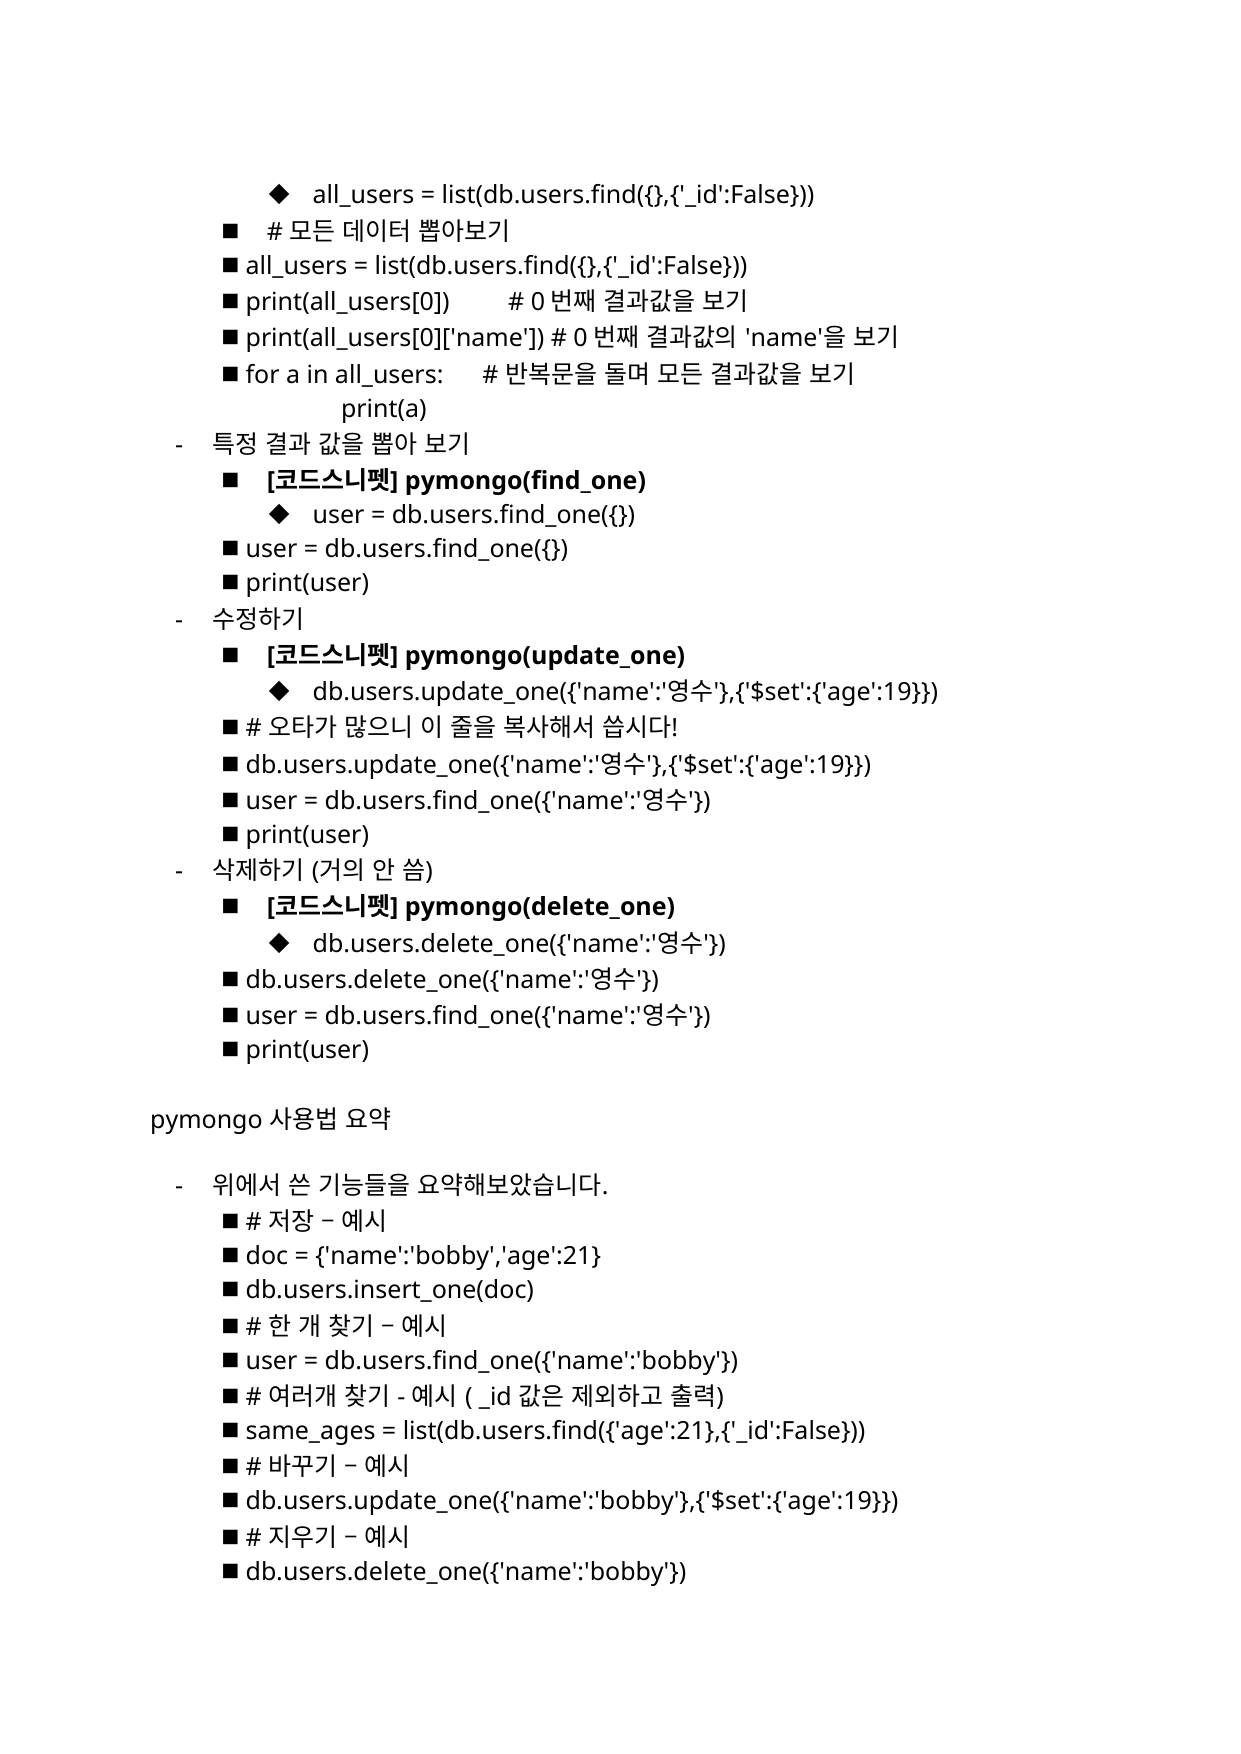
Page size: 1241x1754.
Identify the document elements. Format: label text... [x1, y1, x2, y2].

list db.users.insert_one(doc) [221, 1272, 1090, 1306]
list all_users = list(db.users.find({},{'_id':False})) [221, 247, 1090, 282]
list user = db.users.find_one({}) [267, 497, 1090, 531]
list # 여러개 찾기 - 예시 ( _id 값은 제외하고 출력) [221, 1376, 1090, 1413]
list [코드스니펫] pymongo(update_one) [221, 635, 1090, 672]
list db.users.update_one({'name':'bobby'},{'$set':{'age':19}}) [221, 1483, 1090, 1517]
list 위에서 쓴 기능들을 요약해보았습니다. [175, 1165, 1090, 1202]
list user = db.users.find_one({'name':'영수'}) [221, 996, 1090, 1032]
list db.users.delete_one({'name':'bobby'}) [221, 1553, 1090, 1587]
text print(a) [150, 390, 1090, 424]
list same_ages = list(db.users.find({'age':21},{'_id':False})) [221, 1413, 1090, 1447]
list db.users.delete_one({'name':'영수'}) [221, 959, 1090, 996]
list 수정하기 [175, 599, 1090, 635]
list # 바꾸기 – 예시 [221, 1447, 1090, 1483]
list print(user) [221, 817, 1090, 851]
list db.users.delete_one({'name':'영수'}) [267, 923, 1090, 959]
list [코드스니펫] pymongo(delete_one) [221, 887, 1090, 923]
text pymongo 사용법 요약 [150, 1100, 1090, 1136]
list [코드스니펫] pymongo(find_one) [221, 461, 1090, 497]
list # 저장 – 예시 [221, 1202, 1090, 1238]
list user = db.users.find_one({'name':'영수'}) [221, 780, 1090, 817]
list # 모든 데이터 뽑아보기 [221, 211, 1090, 247]
list all_users = list(db.users.find({},{'_id':False})) [267, 177, 1090, 211]
list # 한 개 찾기 – 예시 [221, 1306, 1090, 1342]
list print(user) [221, 1032, 1090, 1066]
list print(all_users[0]['name']) # 0번째 결과값의 'name'을 보기 [221, 318, 1090, 354]
list db.users.update_one({'name':'영수'},{'$set':{'age':19}}) [267, 672, 1090, 708]
list doc = {'name':'bobby','age':21} [221, 1238, 1090, 1272]
list print(all_users[0]) # 0번째 결과값을 보기 [221, 282, 1090, 318]
list user = db.users.find_one({'name':'bobby'}) [221, 1342, 1090, 1376]
list # 지우기 – 예시 [221, 1517, 1090, 1553]
list print(user) [221, 565, 1090, 599]
list db.users.update_one({'name':'영수'},{'$set':{'age':19}}) [221, 744, 1090, 780]
list # 오타가 많으니 이 줄을 복사해서 씁시다! [221, 708, 1090, 744]
list 삭제하기 (거의 안 씀) [175, 851, 1090, 887]
list for a in all_users: # 반복문을 돌며 모든 결과값을 보기 [221, 354, 1090, 390]
list user = db.users.find_one({}) [221, 531, 1090, 565]
list 특정 결과 값을 뽑아 보기 [175, 424, 1090, 461]
